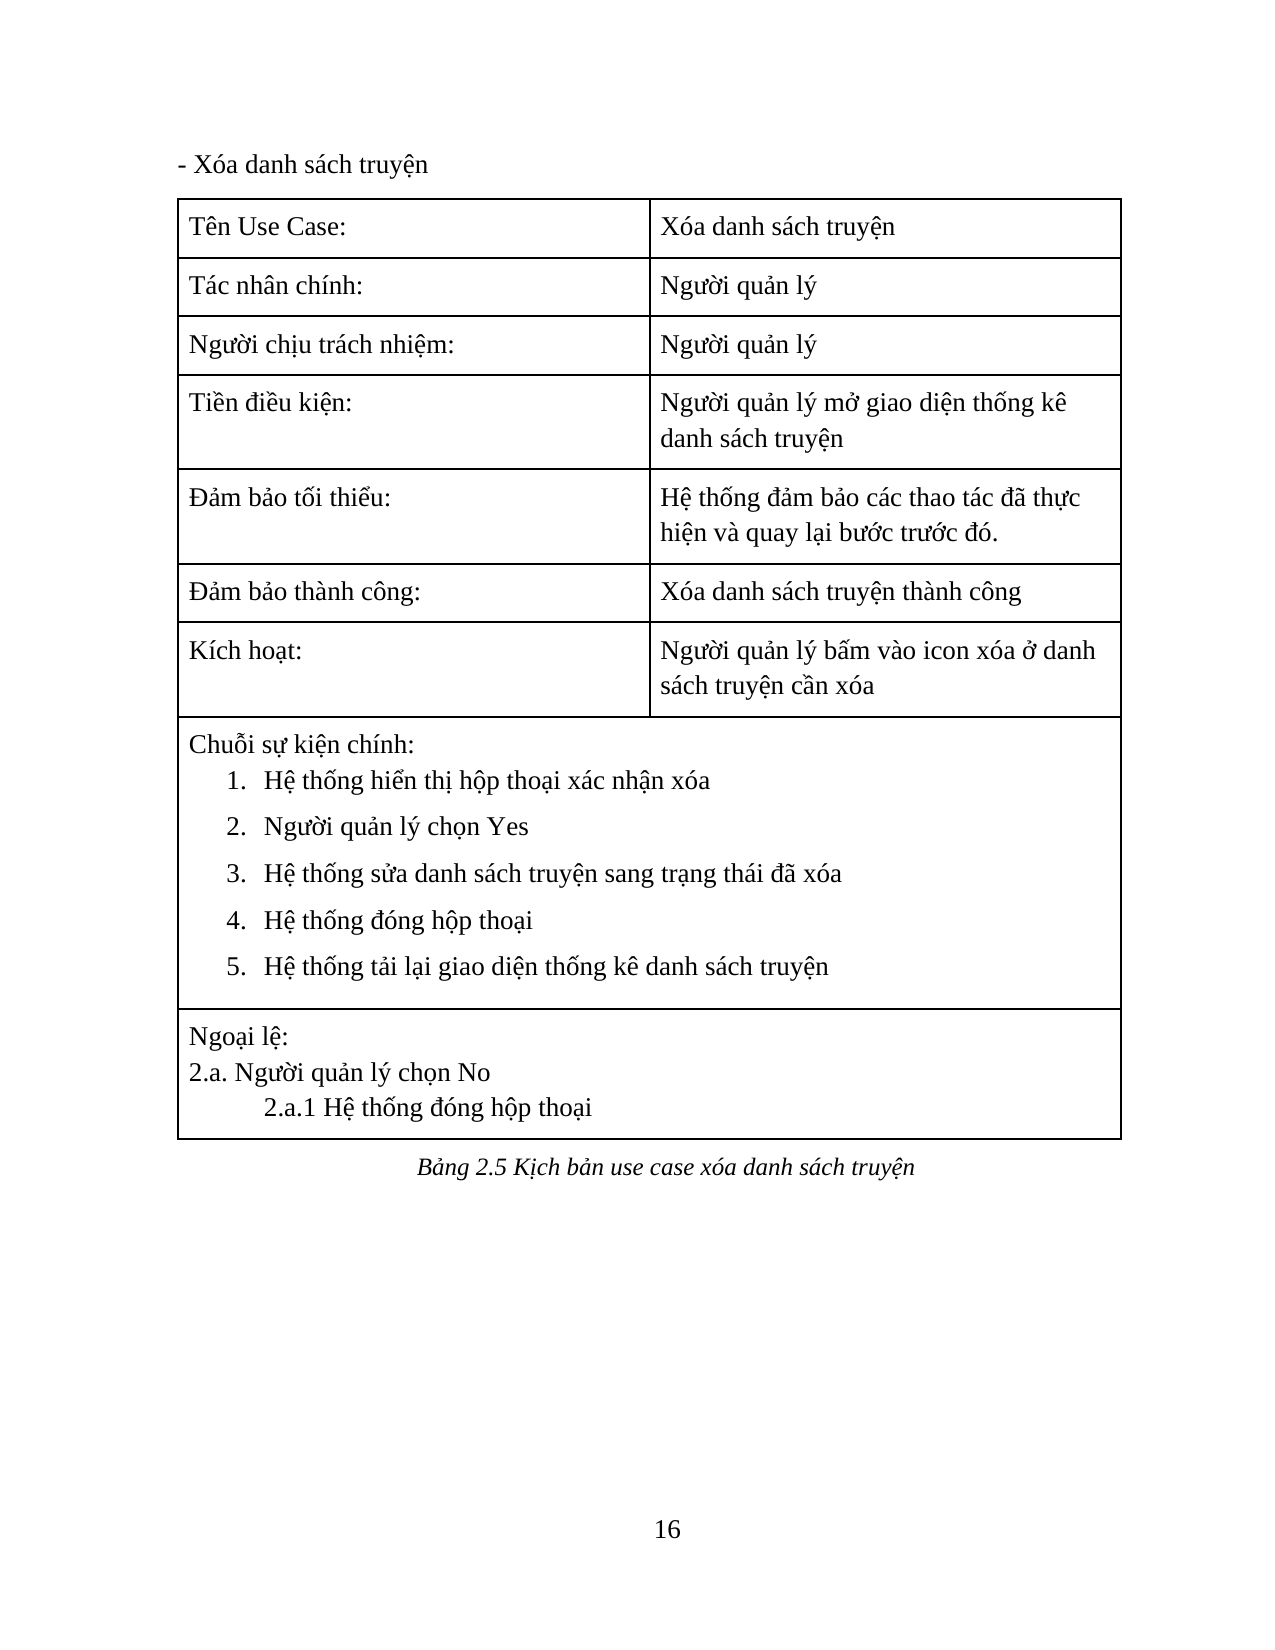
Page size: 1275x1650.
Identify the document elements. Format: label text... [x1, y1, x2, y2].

table_cell Đảm bảo tối thiểu: [179, 470, 649, 563]
table_cell Tiền điều kiện: [179, 376, 649, 468]
table_header Xóa danh sách truyện [651, 200, 1120, 257]
table_cell Xóa danh sách truyện thành công [651, 565, 1120, 621]
table_cell Người quản lý bấm vào icon xóa ở danh sách truyện cần xóa [651, 623, 1120, 716]
table_cell Kích hoạt: [179, 623, 649, 716]
table_header Tên Use Case: [179, 200, 649, 257]
table_cell Hệ thống đảm bảo các thao tác đã thực hiện và quay lại bước trước đó. [651, 470, 1120, 563]
table_cell Ngoại lệ: 2.a. Người quản lý chọn No 2.a.1 Hệ thống đóng hộp thoại [179, 1010, 1120, 1138]
table_cell Tác nhân chính: [179, 259, 649, 315]
table_cell Người quản lý mở giao diện thống kê danh sách truyện [651, 376, 1120, 468]
table_cell Người chịu trách nhiệm: [179, 317, 649, 374]
table_cell Người quản lý [651, 259, 1120, 315]
table_cell Người quản lý [651, 317, 1120, 374]
text - Xóa danh sách truyện [177, 148, 1157, 179]
table_cell Đảm bảo thành công: [179, 565, 649, 621]
table_cell Chuỗi sự kiện chính: Hệ thống hiển thị hộp thoại xác nhận xóa Người quản lý chọn Yes Hệ thống sửa danh sách truyện sang trạng thái đã xóa Hệ thống đóng hộp thoại Hệ thống tải lại giao diện thống kê danh sách truyện [179, 718, 1120, 1008]
